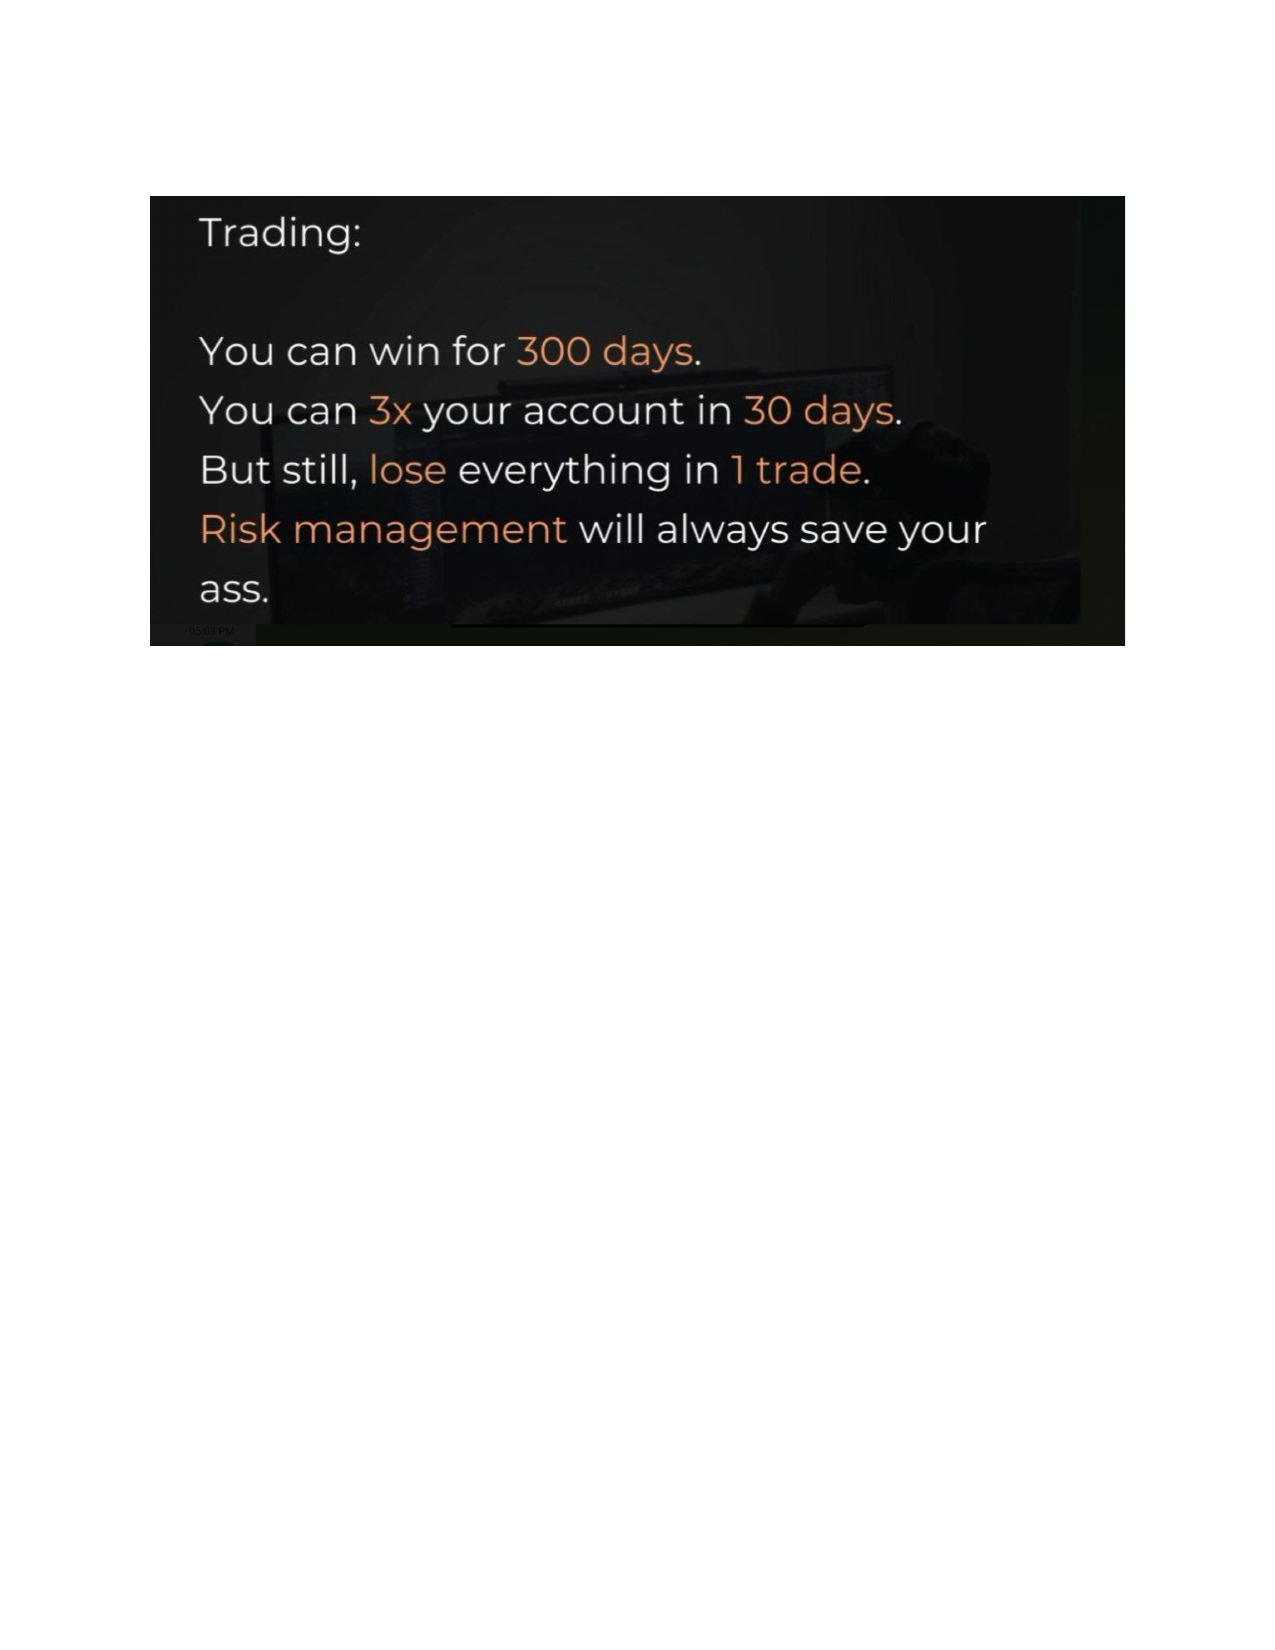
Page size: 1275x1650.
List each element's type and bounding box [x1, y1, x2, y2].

picture [150, 196, 1125, 646]
